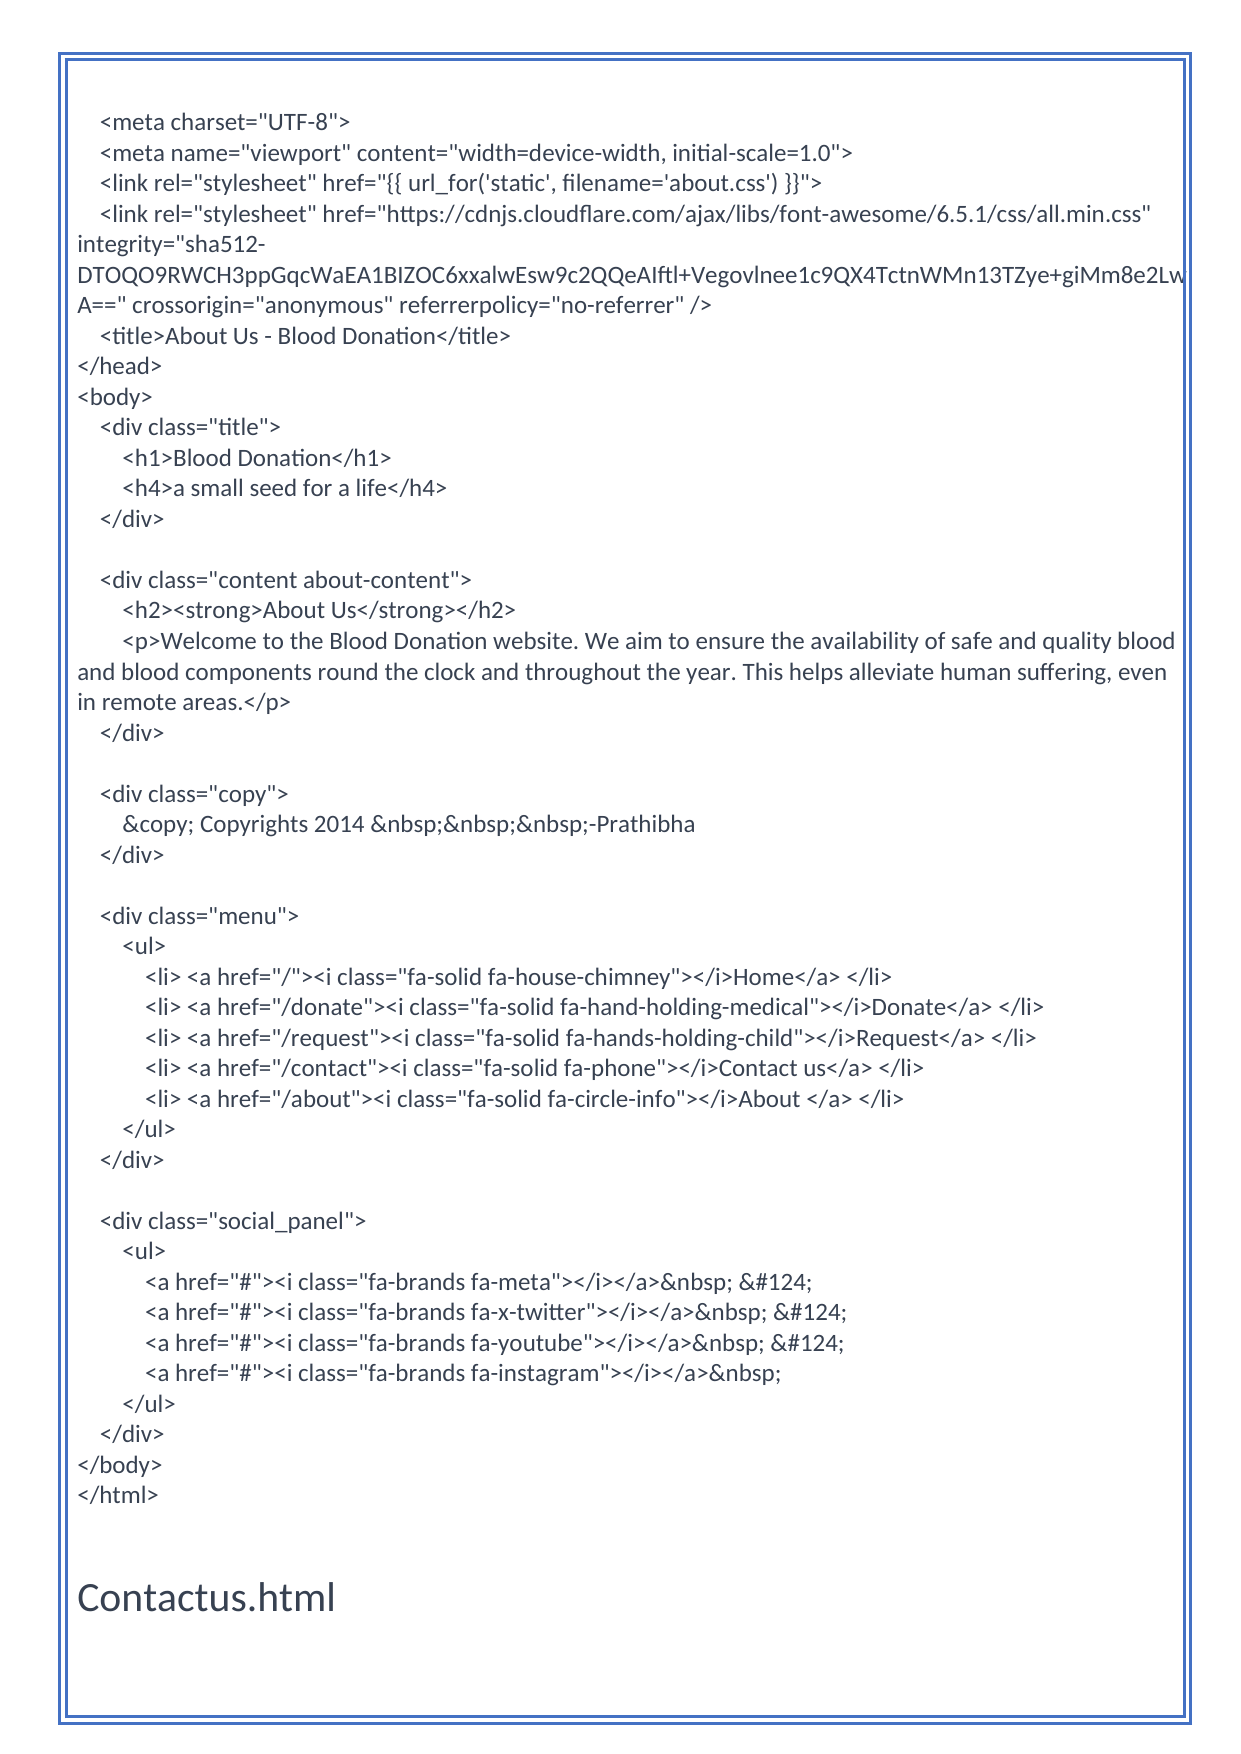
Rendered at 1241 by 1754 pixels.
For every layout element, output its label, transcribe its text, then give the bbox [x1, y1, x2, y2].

text <a href="#"><i class="fa-brands fa-x-twitter"></i></a>&nbsp; &#124; [77, 1297, 1183, 1327]
text <h4>a small seed for a life</h4> [77, 472, 1183, 503]
text <div class="social_panel"> [77, 1205, 1183, 1236]
text Contactus.html [77, 1571, 1183, 1622]
text <li> <a href="/request"><i class="fa-solid fa-hands-holding-child"></i>Request</a> </li> [77, 1022, 1183, 1052]
text </body> [77, 1449, 1183, 1480]
text <h2><strong>About Us</strong></h2> [77, 594, 1183, 625]
text &copy; Copyrights 2014 &nbsp;&nbsp;&nbsp;-Prathibha [77, 808, 1183, 839]
text <a href="#"><i class="fa-brands fa-meta"></i></a>&nbsp; &#124; [77, 1266, 1183, 1297]
text <meta charset="UTF-8"> [77, 106, 1183, 137]
text </head> [77, 350, 1183, 381]
text </div> [77, 1419, 1183, 1449]
text <link rel="stylesheet" href="https://cdnjs.cloudflare.com/ajax/libs/font-awesome/6.5.1/css/all.min.css" integrity="sha512-DTOQO9RWCH3ppGqcWaEA1BIZOC6xxalwEsw9c2QQeAIftl+Vegovlnee1c9QX4TctnWMn13TZye+giMm8e2LwA==" crossorigin="anonymous" referrerpolicy="no-referrer" /> [77, 198, 1183, 320]
text </div> [77, 503, 1183, 533]
text </div> [77, 839, 1183, 869]
text <p>Welcome to the Blood Donation website. We aim to ensure the availability of safe and quality blood and blood components round the clock and throughout the year. This helps alleviate human suffering, even in remote areas.</p> [77, 625, 1183, 717]
text </html> [77, 1480, 1183, 1510]
text <meta name="viewport" content="width=device-width, initial-scale=1.0"> [77, 137, 1183, 167]
text <li> <a href="/contact"><i class="fa-solid fa-phone"></i>Contact us</a> </li> [77, 1052, 1183, 1083]
text <div class="copy"> [77, 778, 1183, 808]
text </div> [77, 717, 1183, 747]
text <h1>Blood Donation</h1> [77, 442, 1183, 472]
text <a href="#"><i class="fa-brands fa-instagram"></i></a>&nbsp; [77, 1358, 1183, 1388]
text <a href="#"><i class="fa-brands fa-youtube"></i></a>&nbsp; &#124; [77, 1327, 1183, 1358]
text <title>About Us - Blood Donation</title> [77, 320, 1183, 350]
text <body> [77, 381, 1183, 411]
text <li> <a href="/donate"><i class="fa-solid fa-hand-holding-medical"></i>Donate</a> </li> [77, 991, 1183, 1022]
text <div class="menu"> [77, 900, 1183, 930]
text <div class="title"> [77, 411, 1183, 442]
text <li> <a href="/"><i class="fa-solid fa-house-chimney"></i>Home</a> </li> [77, 961, 1183, 991]
text </div> [77, 1144, 1183, 1174]
text <link rel="stylesheet" href="{{ url_for('static', filename='about.css') }}"> [77, 167, 1183, 198]
text <ul> [77, 1236, 1183, 1266]
text <ul> [77, 930, 1183, 961]
text <div class="content about-content"> [77, 564, 1183, 594]
text </ul> [77, 1388, 1183, 1419]
text <li> <a href="/about"><i class="fa-solid fa-circle-info"></i>About </a> </li> [77, 1083, 1183, 1113]
text </ul> [77, 1113, 1183, 1144]
